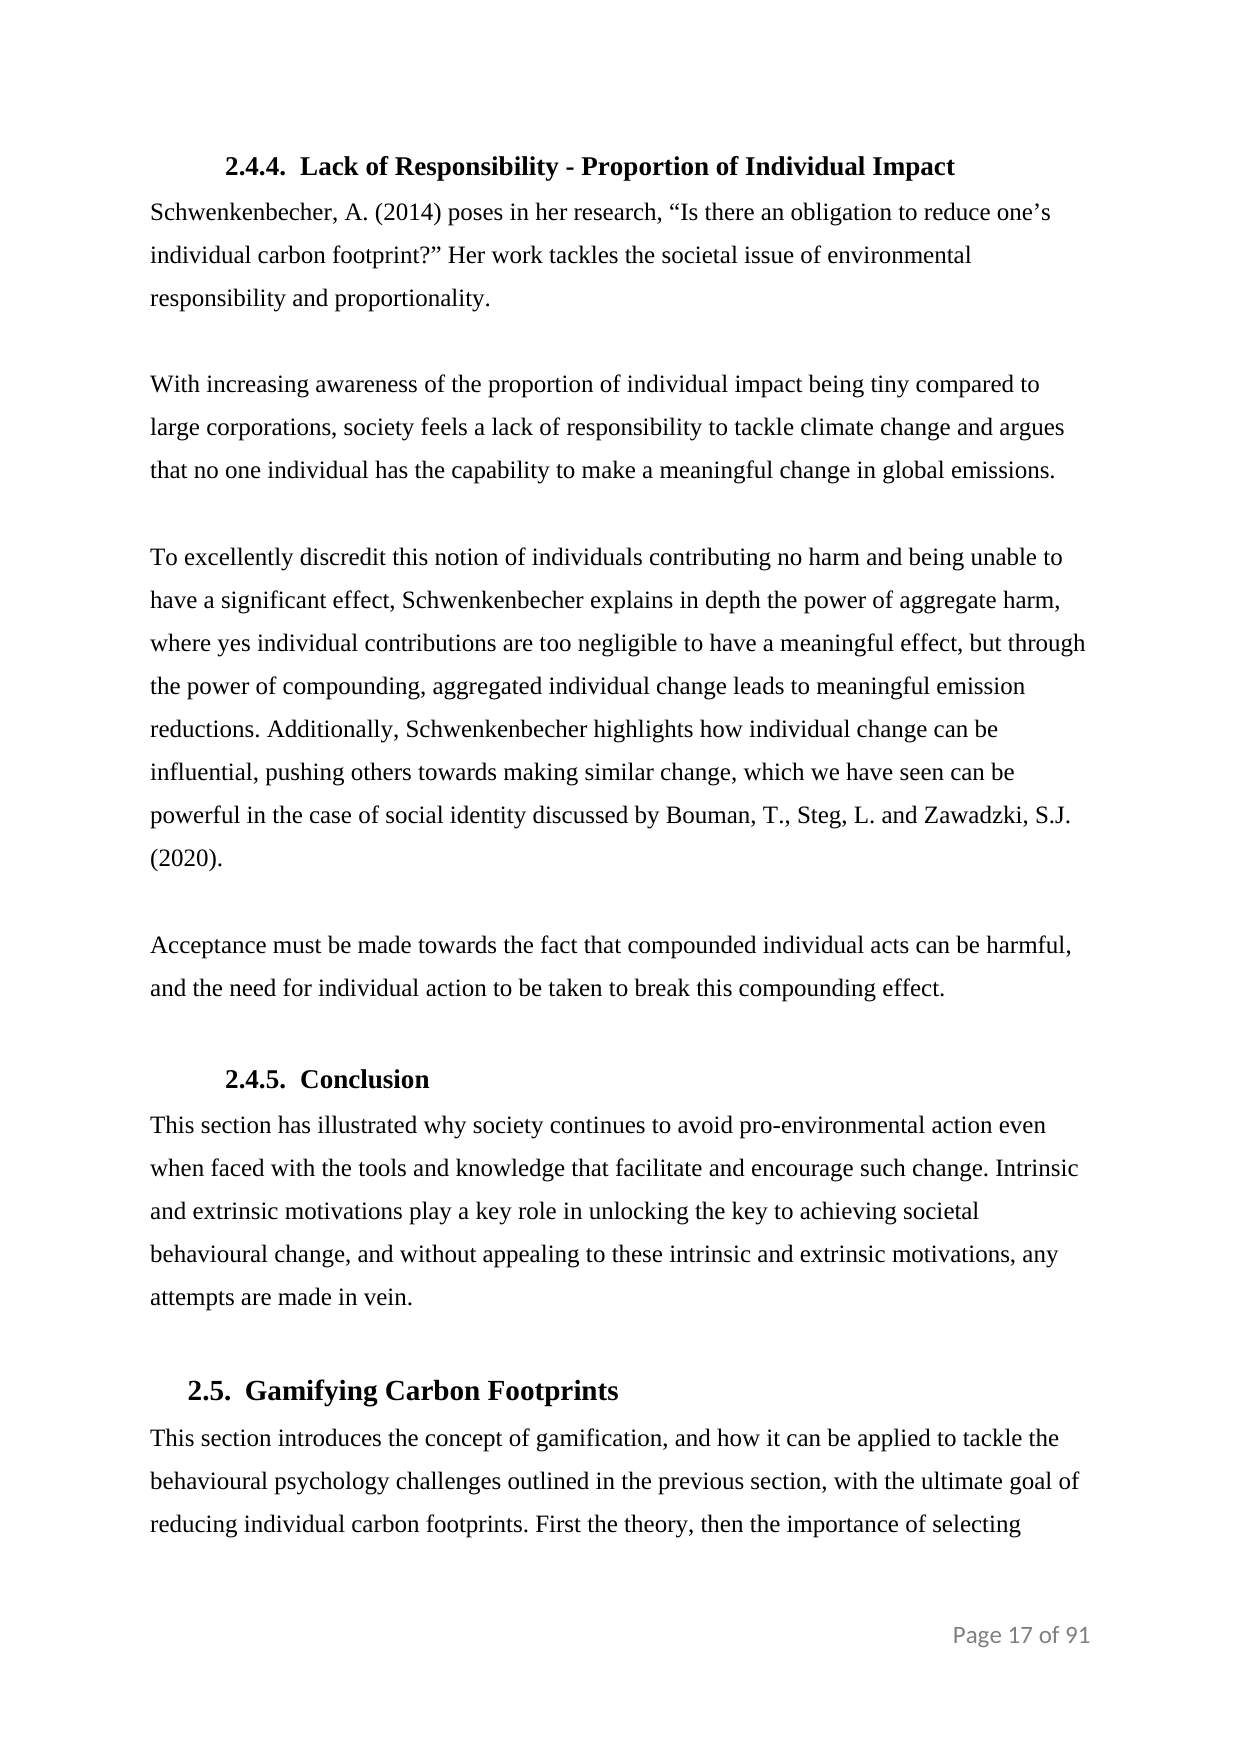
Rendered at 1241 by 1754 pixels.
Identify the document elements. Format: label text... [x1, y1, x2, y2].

subtitle Conclusion [209, 1063, 1090, 1094]
text This section has illustrated why society continues to avoid pro-environmental action even when faced with the tools and knowledge that facilitate and encourage such change. Intrinsic and extrinsic motivations play a key role in unlocking the key to achieving societal behavioural change, and without appealing to these intrinsic and extrinsic motivations, any attempts are made in vein. [150, 1110, 1090, 1311]
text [150, 1423, 1090, 1538]
text Acceptance must be made towards the fact that compounded individual acts can be harmful, and the need for individual action to be taken to break this compounding effect. [150, 930, 1090, 1002]
text Schwenkenbecher, A. (2014) poses in her research, “Is there an obligation to reduce one’s individual carbon footprint?” Her work tackles the societal issue of environmental responsibility and proportionality. [150, 197, 1090, 312]
subtitle Gamifying Carbon Footprints [187, 1373, 1090, 1406]
text To excellently discredit this notion of individuals contributing no harm and being unable to have a significant effect, Schwenkenbecher explains in depth the power of aggregate harm, where yes individual contributions are too negligible to have a meaningful effect, but through the power of compounding, aggregated individual change leads to meaningful emission reductions. Additionally, Schwenkenbecher highlights how individual change can be influential, pushing others towards making similar change, which we have seen can be powerful in the case of social identity discussed by Bouman, T., Steg, L. and Zawadzki, S.J. (2020). [150, 542, 1090, 872]
text With increasing awareness of the proportion of individual impact being tiny compared to large corporations, society feels a lack of responsibility to tackle climate change and argues that no one individual has the capability to make a meaningful change in global emissions. [150, 369, 1090, 484]
subtitle Lack of Responsibility - Proportion of Individual Impact [209, 150, 1090, 181]
